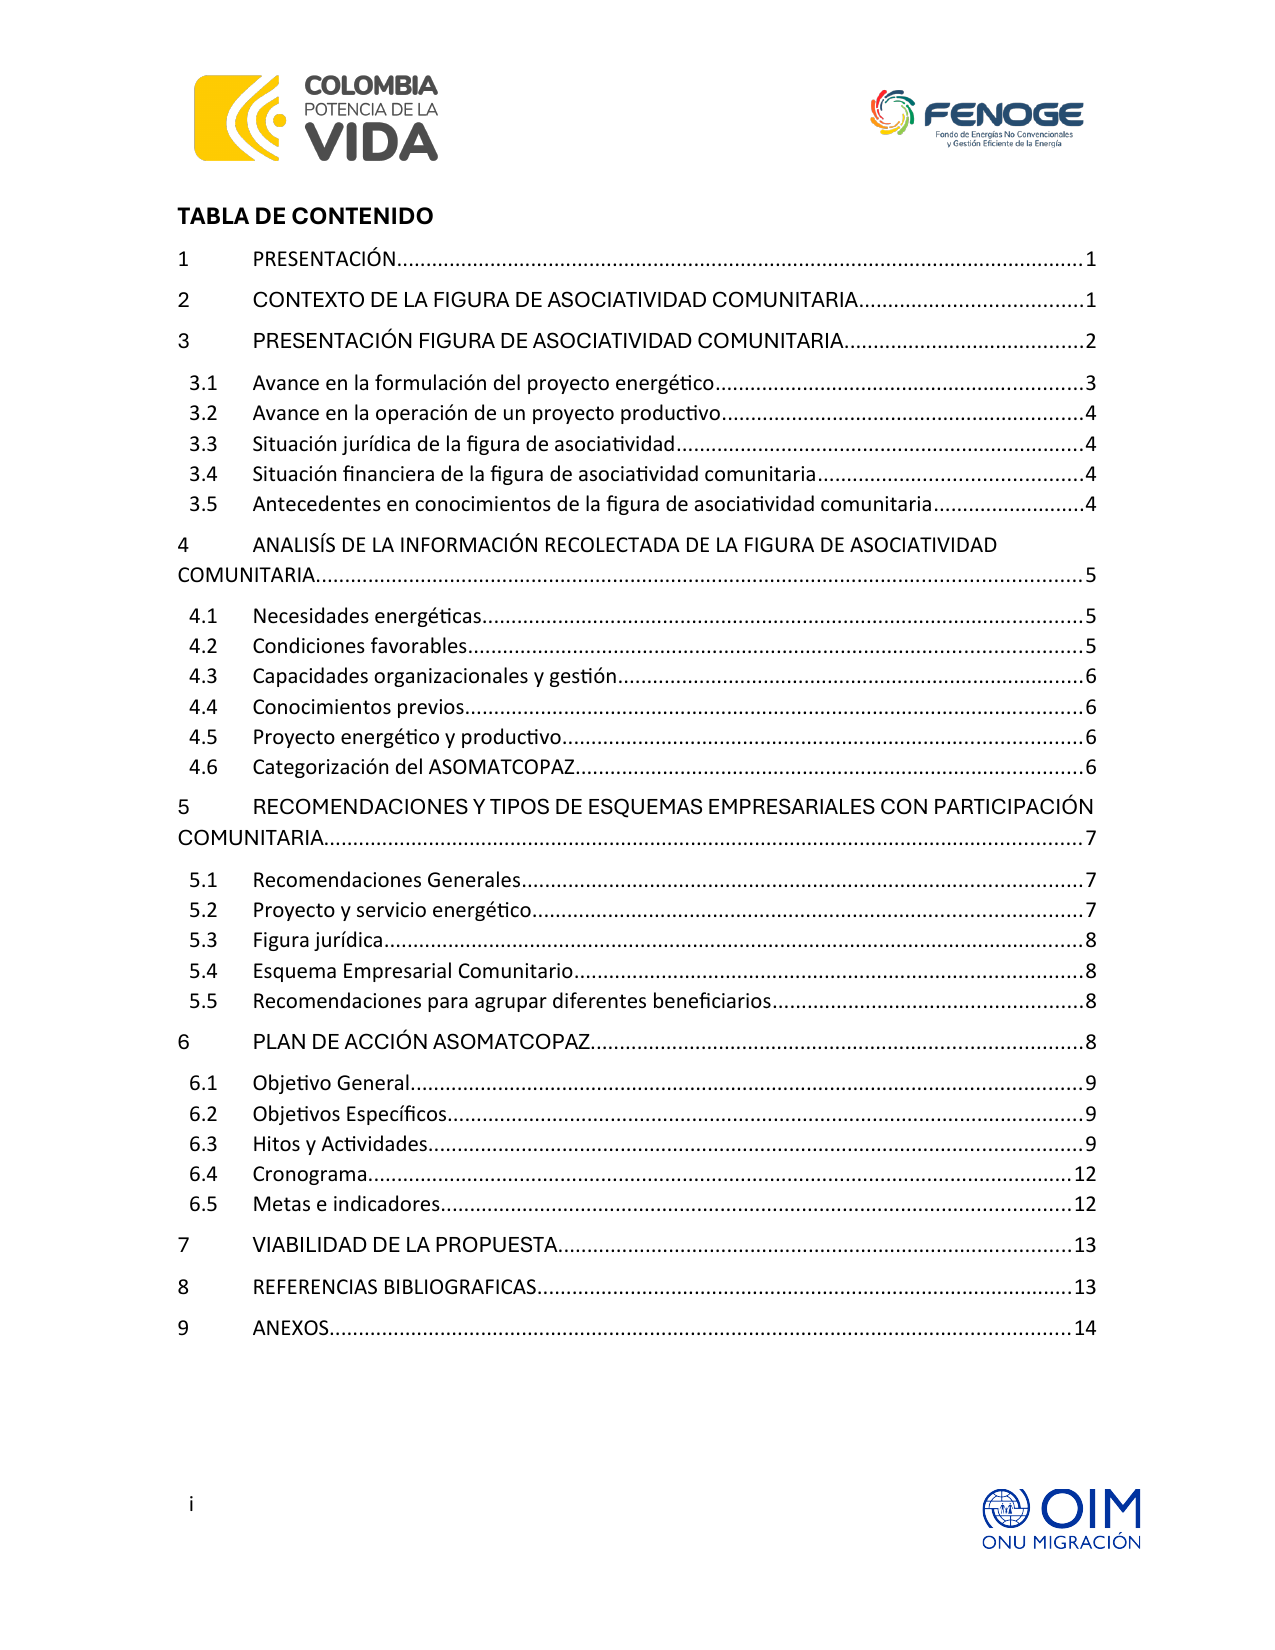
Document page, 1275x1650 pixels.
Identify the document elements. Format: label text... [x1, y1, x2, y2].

text 3 PRESENTACIÓN FIGURA DE ASOCIATIVIDAD COMUNITARIA 2 [177, 326, 1098, 355]
text 3.5 Antecedentes en conocimientos de la figura de asociatividad comunitaria 4 [189, 489, 1098, 517]
text 6.4 Cronograma 12 [189, 1159, 1098, 1187]
text 4.3 Capacidades organizacionales y gestión 6 [189, 661, 1098, 689]
text 3.3 Situación jurídica de la figura de asociatividad 4 [189, 429, 1098, 457]
text TABLA DE CONTENIDO [177, 201, 1098, 231]
picture [188, 73, 444, 163]
text 3.1 Avance en la formulación del proyecto energético 3 [189, 368, 1098, 396]
text 4.5 Proyecto energético y productivo 6 [189, 722, 1098, 750]
text 6.1 Objetivo General 9 [189, 1068, 1098, 1096]
text 3.2 Avance en la operación de un proyecto productivo 4 [189, 398, 1098, 426]
picture [982, 1489, 1141, 1549]
text 1 PRESENTACIÓN 1 [177, 244, 1098, 272]
text 6.5 Metas e indicadores 12 [189, 1189, 1098, 1218]
text 4.2 Condiciones favorables 5 [189, 631, 1098, 659]
text 2 CONTEXTO DE LA FIGURA DE ASOCIATIVIDAD COMUNITARIA 1 [177, 285, 1098, 314]
text 3.4 Situación financiera de la figura de asociatividad comunitaria 4 [189, 459, 1098, 487]
text 5.2 Proyecto y servicio energético 7 [189, 895, 1098, 923]
text 7 VIABILIDAD DE LA PROPUESTA 13 [177, 1230, 1098, 1259]
text 5.4 Esquema Empresarial Comunitario 8 [189, 956, 1098, 984]
text 5.5 Recomendaciones para agrupar diferentes beneficiarios 8 [189, 986, 1098, 1014]
text 6 PLAN DE ACCIÓN ASOMATCOPAZ 8 [177, 1027, 1098, 1056]
text 8 REFERENCIAS BIBLIOGRAFICAS 13 [177, 1272, 1098, 1300]
text 4.6 Categorización del ASOMATCOPAZ 6 [189, 752, 1098, 780]
text 4.1 Necesidades energéticas 5 [189, 601, 1098, 629]
text 4.4 Conocimientos previos 6 [189, 692, 1098, 720]
text 5.1 Recomendaciones Generales 7 [189, 865, 1098, 893]
text 5 RECOMENDACIONES Y TIPOS DE ESQUEMAS EMPRESARIALES CON PARTICIPACIÓN COMUNITARIA 7 [177, 793, 1098, 852]
text 9 ANEXOS 14 [177, 1313, 1098, 1341]
text 5.3 Figura jurídica 8 [189, 925, 1098, 953]
picture [869, 88, 1086, 148]
text 6.2 Objetivos Específicos 9 [189, 1099, 1098, 1127]
text 4 ANALISÍS DE LA INFORMACIÓN RECOLECTADA DE LA FIGURA DE ASOCIATIVIDAD COMUNITARIA. 5 [177, 530, 1098, 588]
text 6.3 Hitos y Actividades 9 [189, 1129, 1098, 1157]
